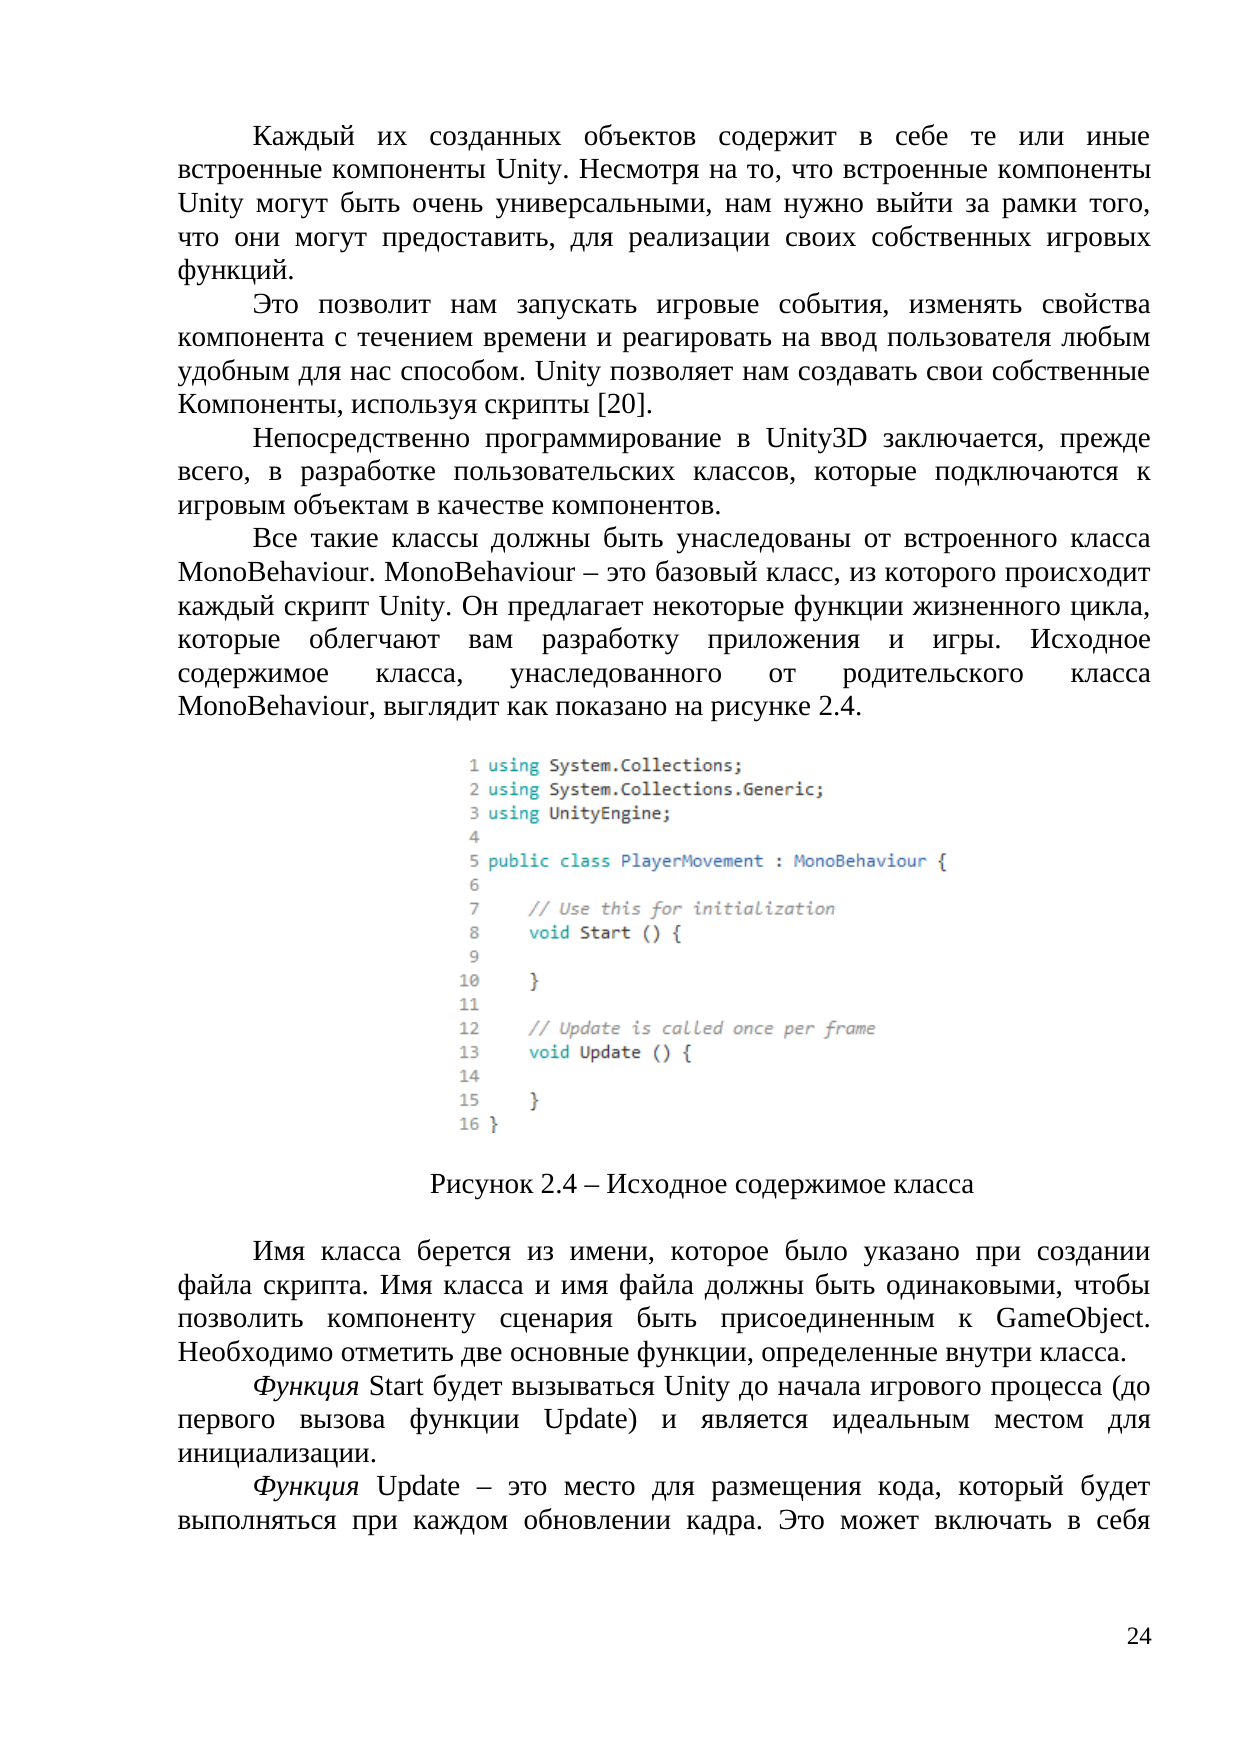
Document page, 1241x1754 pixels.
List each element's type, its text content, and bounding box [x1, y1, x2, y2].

picture [449, 755, 955, 1133]
text Рисунок 2.4 – Исходное содержимое класса [177, 1166, 1152, 1200]
text Это позволит нам запускать игровые события, изменять свойства компонента с течением времени и реагировать на ввод пользователя любым удобным для нас способом. Unity позволяет нам создавать свои собственные Компоненты, используя скрипты [20]. [177, 286, 1152, 420]
text Имя класса берется из имени, которое было указано при создании файла скрипта. Имя класса и имя файла должны быть одинаковыми, чтобы позволить компоненту сценария быть присоединенным к GameObject. Необходимо отметить две основные функции, определенные внутри класса. [177, 1233, 1152, 1368]
text Каждый их созданных объектов содержит в себе те или иные встроенные компоненты Unity. Несмотря на то, что встроенные компоненты Unity могут быть очень универсальными, нам нужно выйти за рамки того, что они могут предоставить, для реализации своих собственных игровых функций. [177, 118, 1152, 286]
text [177, 1468, 1152, 1535]
text Непосредственно программирование в Unity3D заключается, прежде всего, в разработке пользовательских классов, которые подключаются к игровым объектам в качестве компонентов. [177, 420, 1152, 521]
text Функция Start будет вызываться Unity до начала игрового процесса (до первого вызова функции Update) и является идеальным местом для инициализации. [177, 1368, 1152, 1468]
text Все такие классы должны быть унаследованы от встроенного класса MonoBehaviour. MonoBehaviour – это базовый класс, из которого происходит каждый скрипт Unity. Он предлагает некоторые функции жизненного цикла, которые облегчают вам разработку приложения и игры. Исходное содержимое класса, унаследованного от родительского класса MonoBehaviour, выглядит как показано на рисунке 2.4. [177, 521, 1152, 722]
